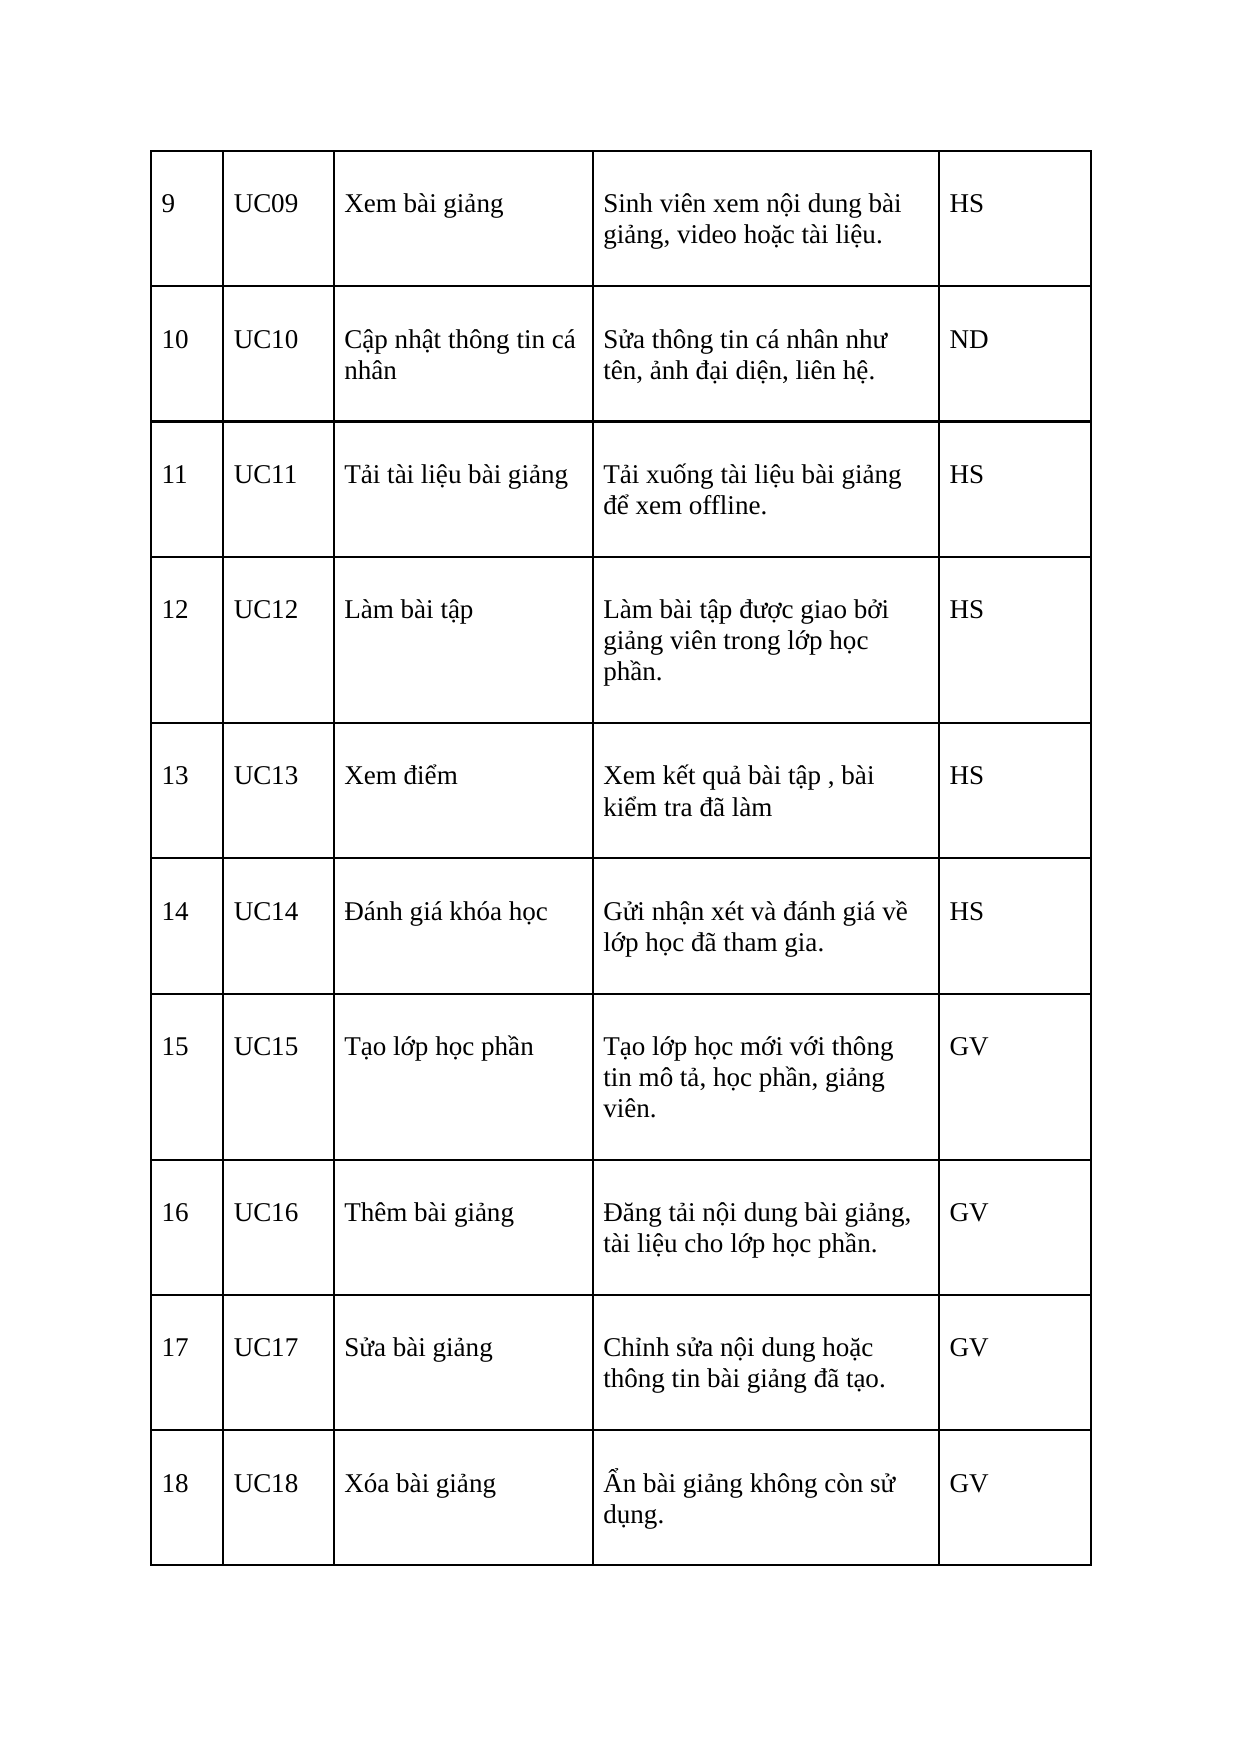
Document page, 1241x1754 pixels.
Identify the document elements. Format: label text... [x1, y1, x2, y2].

table_cell Làm bài tập được giao bởi giảng viên trong lớp học phần. [594, 558, 938, 722]
table_cell 17 [152, 1296, 222, 1429]
table_cell GV [940, 1431, 1090, 1564]
table_cell HS [940, 558, 1090, 722]
table_cell Ẩn bài giảng không còn sử dụng. [594, 1431, 938, 1564]
table_cell 14 [152, 859, 222, 992]
table_cell UC12 [224, 558, 333, 722]
table_cell 18 [152, 1431, 222, 1564]
table_cell UC14 [224, 859, 333, 992]
table_cell 15 [152, 995, 222, 1159]
table_cell UC11 [224, 423, 333, 556]
table_cell GV [940, 1161, 1090, 1294]
table_cell Cập nhật thông tin cá nhân [335, 287, 592, 420]
table_cell UC09 [224, 152, 333, 285]
table_cell 12 [152, 558, 222, 722]
table_cell Tải xuống tài liệu bài giảng để xem offline. [594, 423, 938, 556]
table_cell 13 [152, 724, 222, 857]
table_cell UC10 [224, 287, 333, 420]
table_cell Xóa bài giảng [335, 1431, 592, 1564]
table_cell HS [940, 859, 1090, 992]
table_cell Đăng tải nội dung bài giảng, tài liệu cho lớp học phần. [594, 1161, 938, 1294]
table_cell Xem bài giảng [335, 152, 592, 285]
table_cell UC17 [224, 1296, 333, 1429]
table_cell Tạo lớp học phần [335, 995, 592, 1159]
table_cell 11 [152, 423, 222, 556]
table_cell Đánh giá khóa học [335, 859, 592, 992]
table_cell Làm bài tập [335, 558, 592, 722]
table_cell Sửa thông tin cá nhân như tên, ảnh đại diện, liên hệ. [594, 287, 938, 420]
table_cell GV [940, 995, 1090, 1159]
table_cell GV [940, 1296, 1090, 1429]
table_cell HS [940, 724, 1090, 857]
table_cell Tạo lớp học mới với thông tin mô tả, học phần, giảng viên. [594, 995, 938, 1159]
table_cell HS [940, 423, 1090, 556]
table_cell UC16 [224, 1161, 333, 1294]
table_cell Chỉnh sửa nội dung hoặc thông tin bài giảng đã tạo. [594, 1296, 938, 1429]
table_cell UC15 [224, 995, 333, 1159]
table_cell 16 [152, 1161, 222, 1294]
table_cell Xem kết quả bài tập , bài kiểm tra đã làm [594, 724, 938, 857]
table_cell UC18 [224, 1431, 333, 1564]
table_cell Sửa bài giảng [335, 1296, 592, 1429]
table_cell Thêm bài giảng [335, 1161, 592, 1294]
table_cell 10 [152, 287, 222, 420]
table_cell UC13 [224, 724, 333, 857]
table_cell Sinh viên xem nội dung bài giảng, video hoặc tài liệu. [594, 152, 938, 285]
table_cell Gửi nhận xét và đánh giá về lớp học đã tham gia. [594, 859, 938, 992]
table_cell Xem điểm [335, 724, 592, 857]
table_cell 9 [152, 152, 222, 285]
table_cell ND [940, 287, 1090, 420]
table_cell HS [940, 152, 1090, 285]
table_cell Tải tài liệu bài giảng [335, 423, 592, 556]
